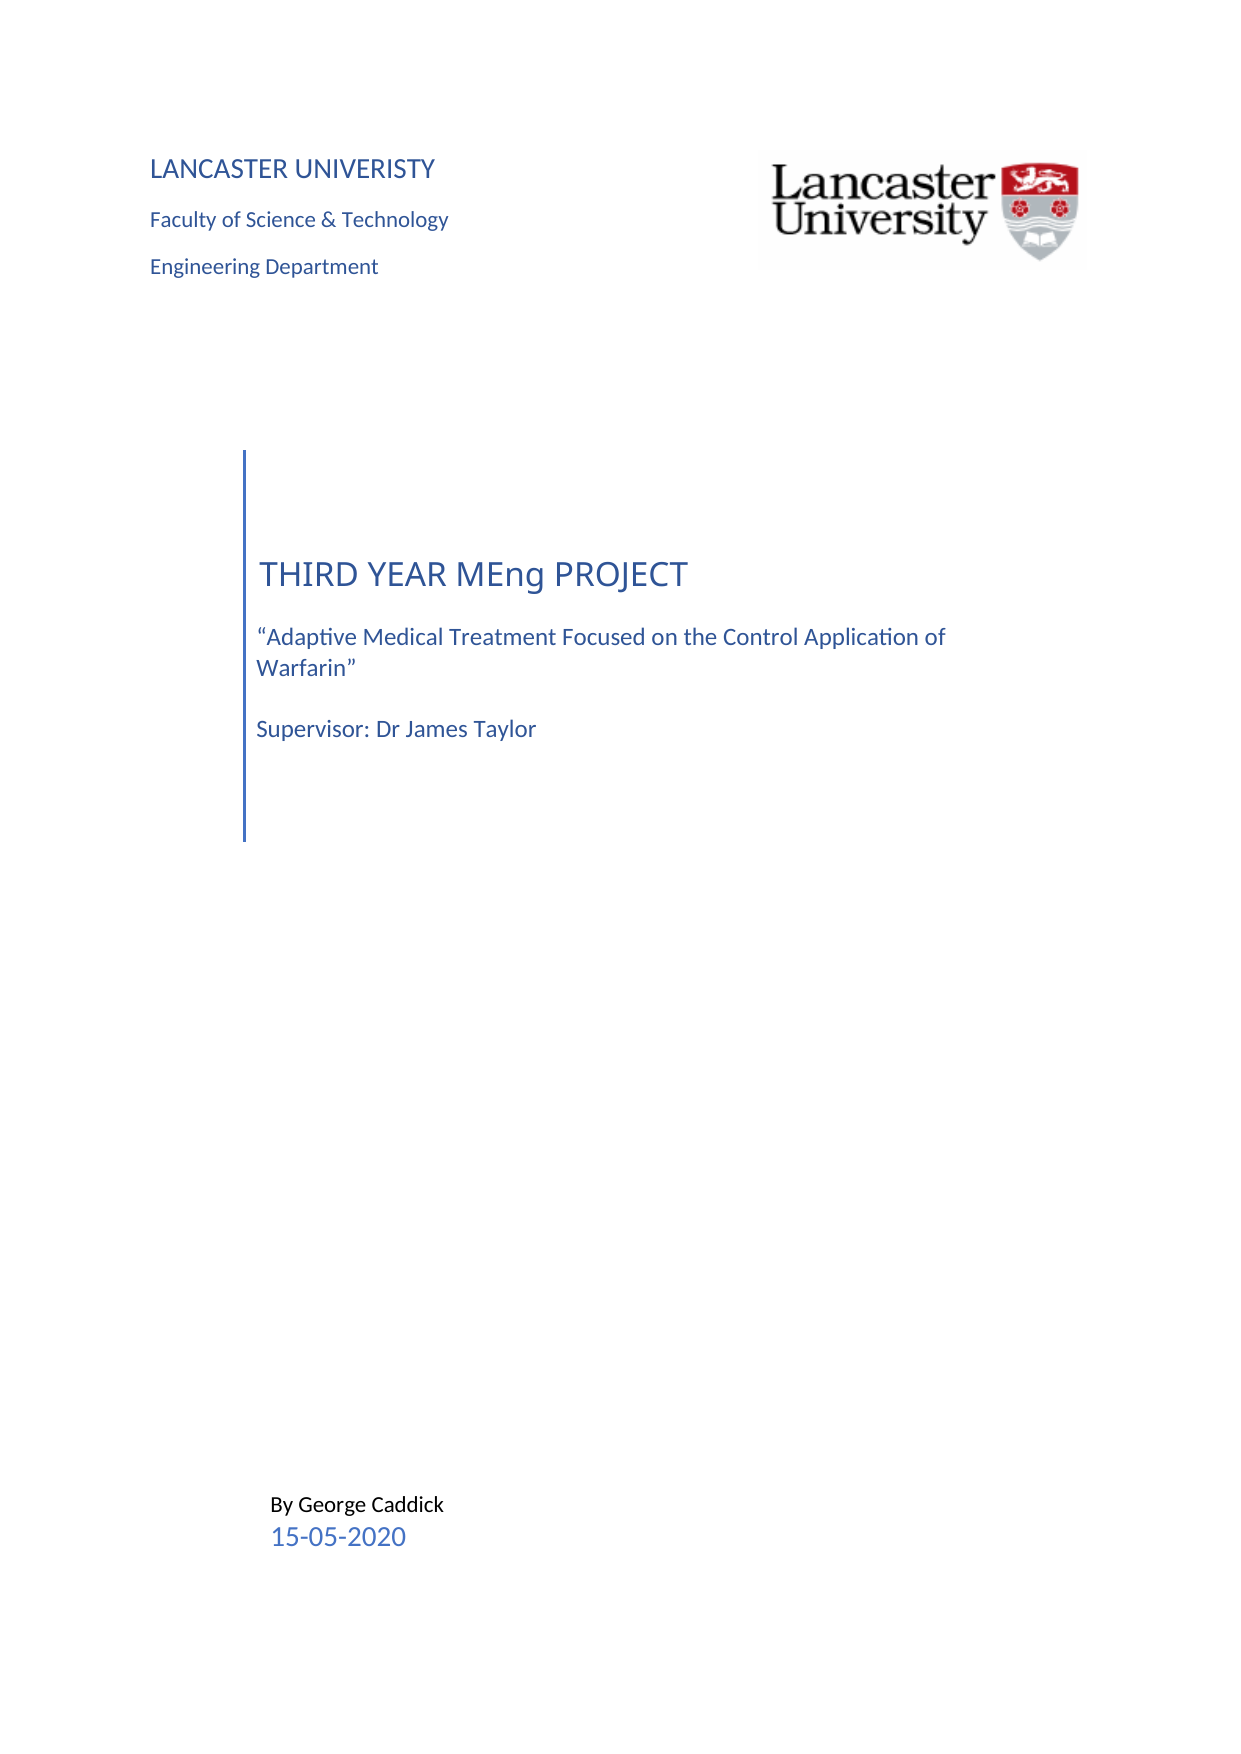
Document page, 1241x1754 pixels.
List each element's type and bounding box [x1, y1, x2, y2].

picture [756, 150, 1087, 268]
